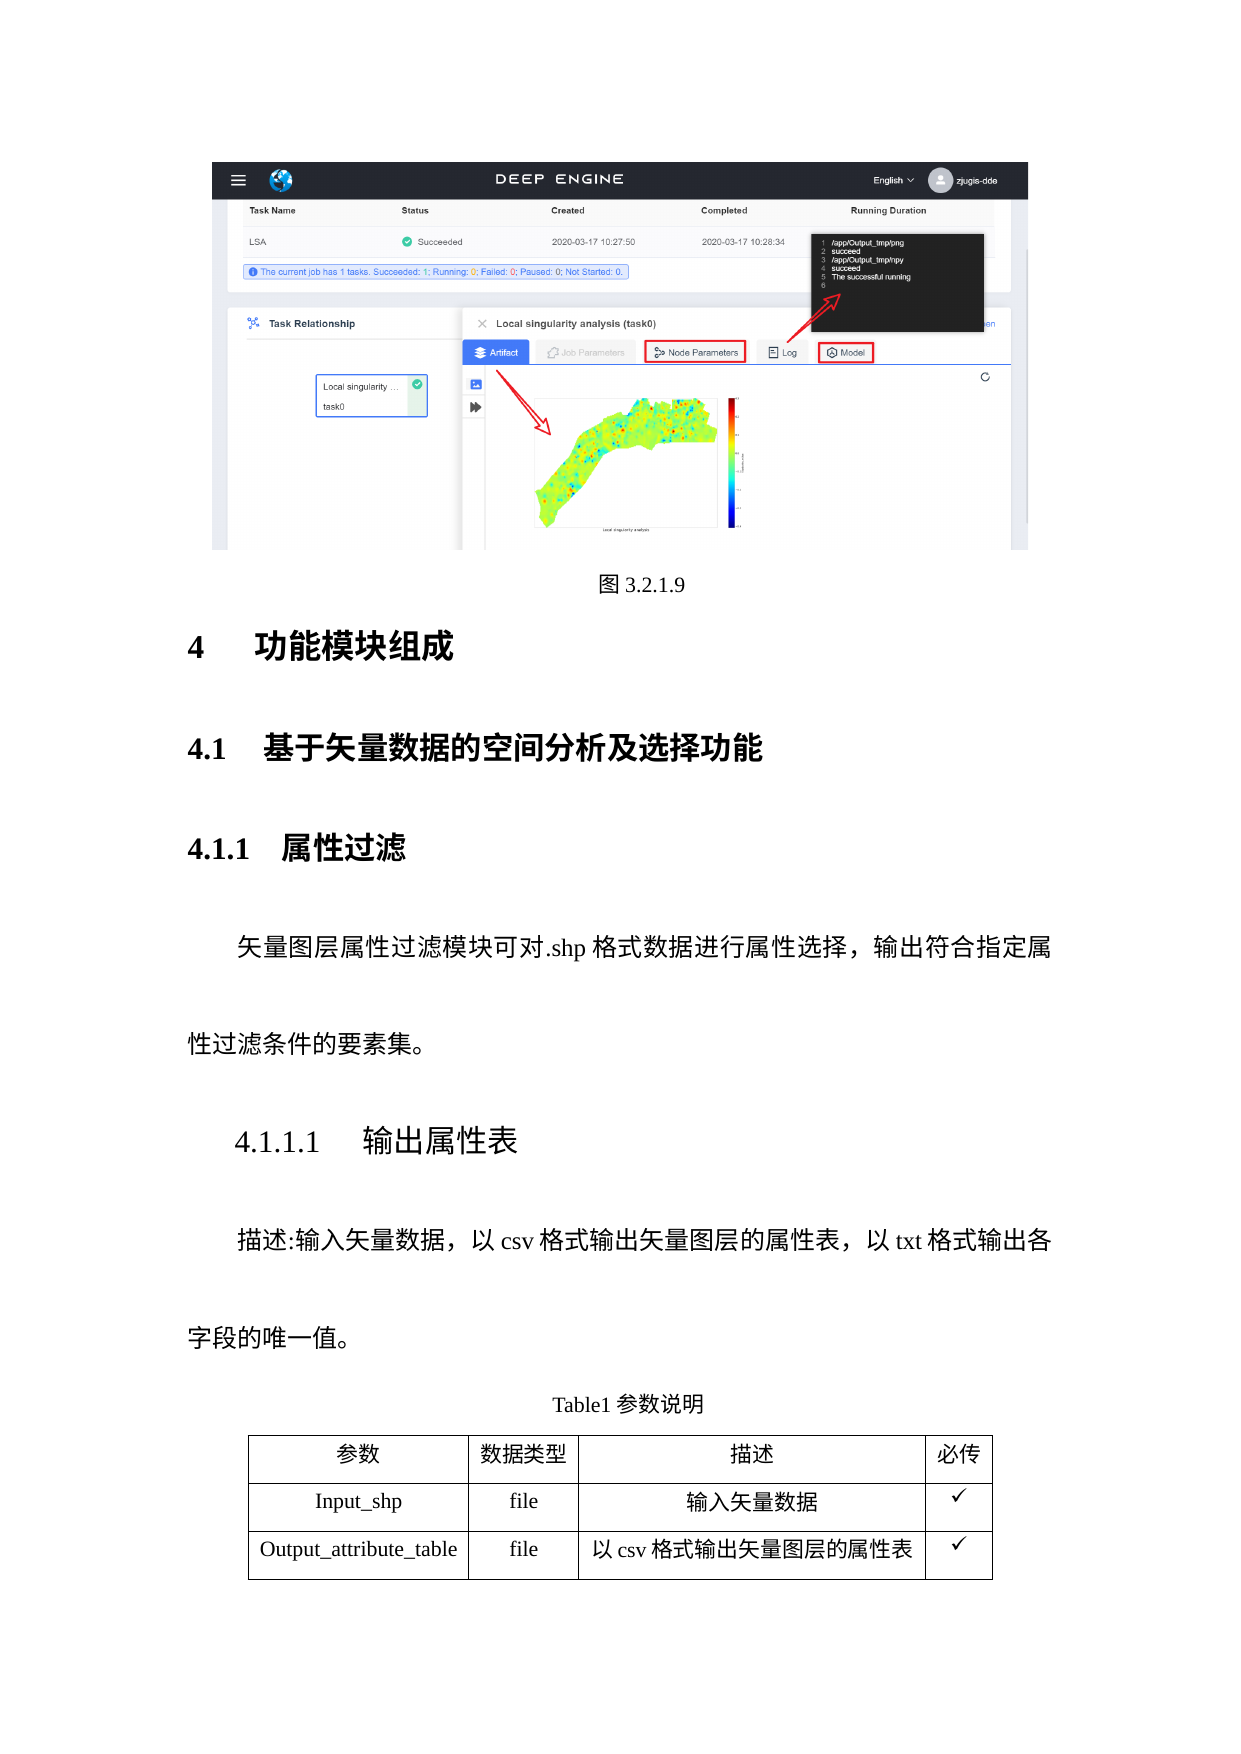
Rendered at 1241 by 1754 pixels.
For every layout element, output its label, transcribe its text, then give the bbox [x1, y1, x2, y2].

table_header 必传 [926, 1436, 992, 1483]
table_cell file [469, 1484, 578, 1531]
text Table1 参数说明 [187, 1387, 1053, 1419]
table_header 描述 [579, 1436, 925, 1483]
table_cell [926, 1532, 992, 1579]
table_cell Output_attribute_table [249, 1532, 468, 1579]
text 描述:输入矢量数据，以csv格式输出矢量图层的属性表，以txt格式输出各字段的唯一值。 [187, 1206, 1053, 1369]
subtitle 功能模块组成 [187, 611, 1053, 676]
table_cell file [469, 1532, 578, 1579]
table_cell [926, 1484, 992, 1531]
table_header 参数 [249, 1436, 468, 1483]
subtitle 输出属性表 [187, 1106, 1053, 1171]
subtitle 属性过滤 [187, 813, 1053, 878]
picture [212, 162, 1029, 550]
table_cell 输入矢量数据 [579, 1484, 925, 1531]
table_cell 以csv格式输出矢量图层的属性表 [579, 1532, 925, 1579]
text 图3.2.1.9 [187, 566, 1053, 599]
table_cell Input_shp [249, 1484, 468, 1531]
table_header 数据类型 [469, 1436, 578, 1483]
text 矢量图层属性过滤模块可对.shp格式数据进行属性选择，输出符合指定属性过滤条件的要素集。 [187, 913, 1053, 1076]
subtitle 基于矢量数据的空间分析及选择功能 [187, 713, 1053, 778]
